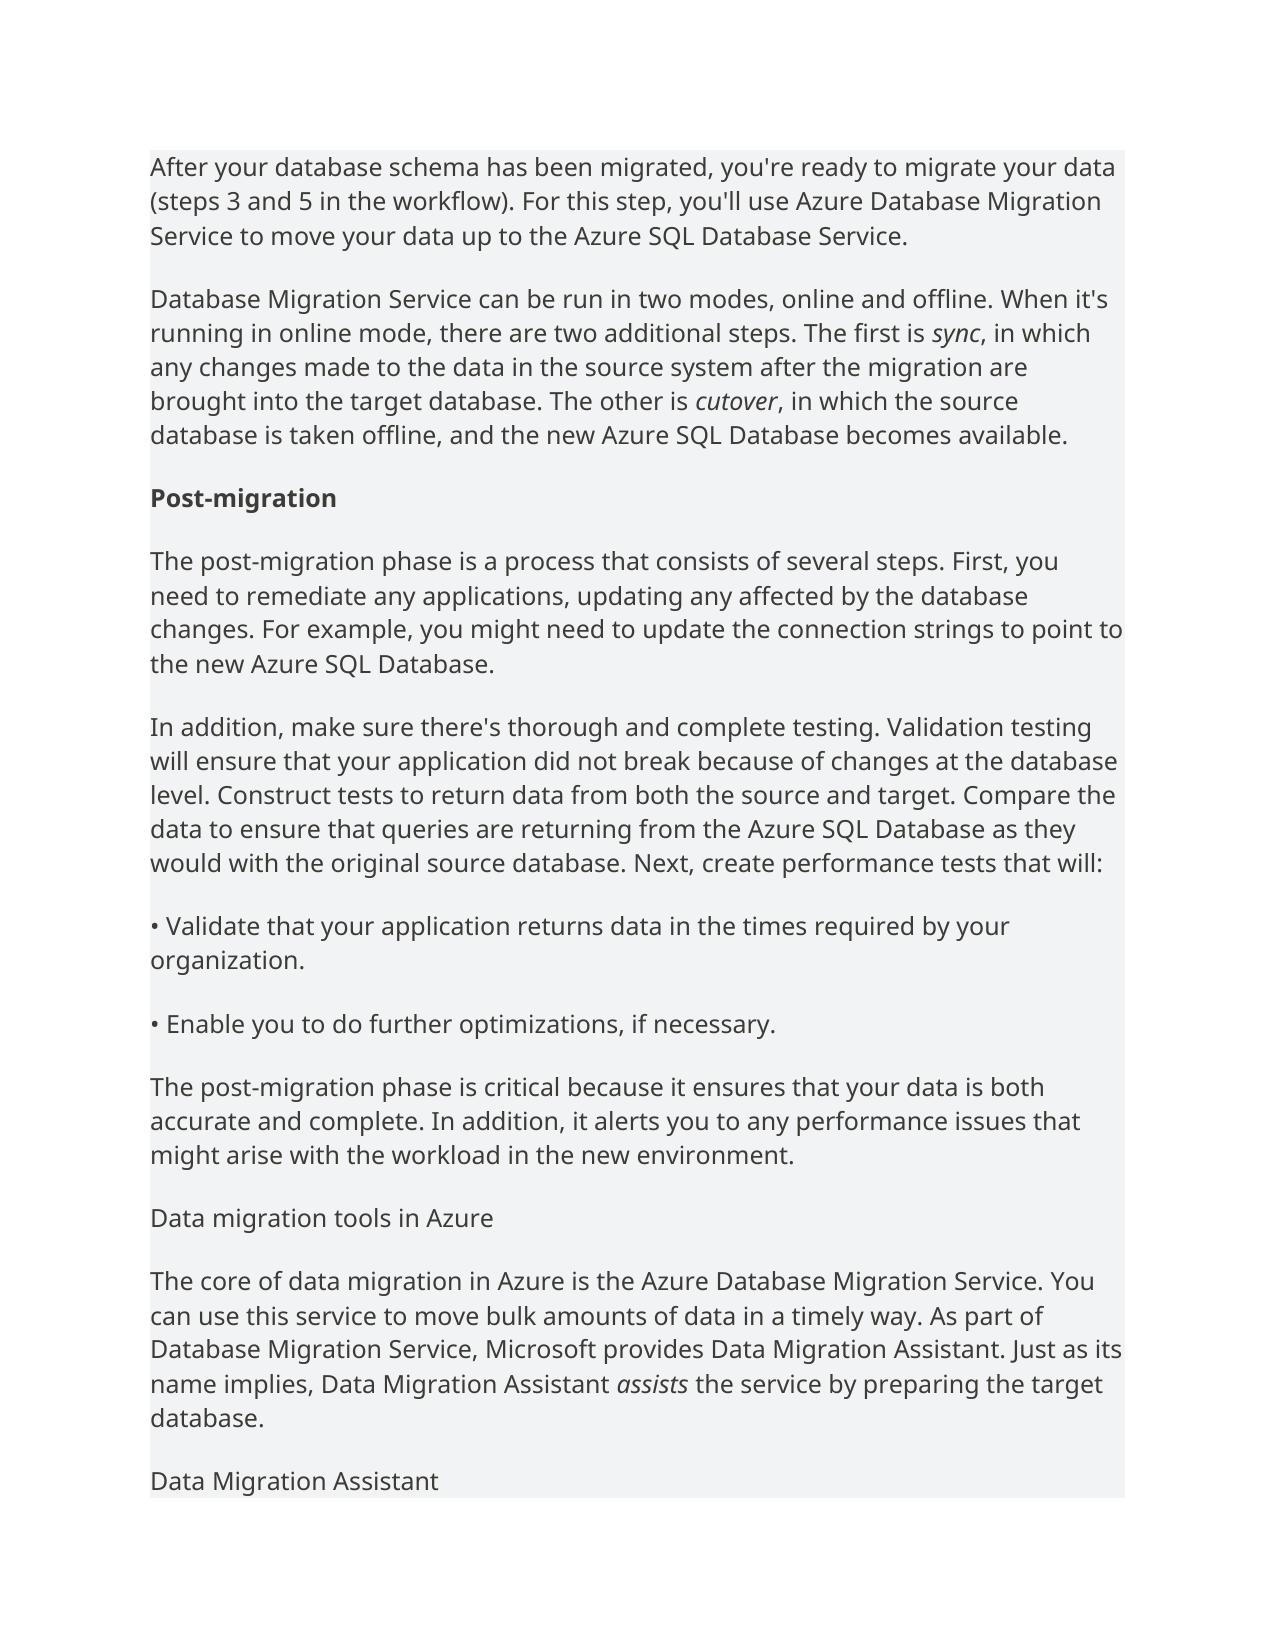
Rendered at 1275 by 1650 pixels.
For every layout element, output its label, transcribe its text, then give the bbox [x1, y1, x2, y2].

text After your database schema has been migrated, you're ready to migrate your data (steps 3 and 5 in the workflow). For this step, you'll use Azure Database Migration Service to move your data up to the Azure SQL Database Service. [150, 150, 1125, 252]
text Post-migration [150, 481, 1125, 515]
text The post-migration phase is a process that consists of several steps. First, you need to remediate any applications, updating any affected by the database changes. For example, you might need to update the connection strings to point to the new Azure SQL Database. [150, 544, 1125, 680]
text Database Migration Service can be run in two modes, online and offline. When it's running in online mode, there are two additional steps. The first is sync, in which any changes made to the data in the source system after the migration are brought into the target database. The other is cutover, in which the source database is taken offline, and the new Azure SQL Database becomes available. [150, 281, 1125, 452]
text In addition, make sure there's thorough and complete testing. Validation testing will ensure that your application did not break because of changes at the database level. Construct tests to return data from both the source and target. Compare the data to ensure that queries are returning from the Azure SQL Database as they would with the original source database. Next, create performance tests that will: [150, 709, 1125, 880]
text • Validate that your application returns data in the times required by your organization. [150, 909, 1125, 977]
text The core of data migration in Azure is the Azure Database Migration Service. You can use this service to move bulk amounts of data in a timely way. As part of Database Migration Service, Microsoft provides Data Migration Assistant. Just as its name implies, Data Migration Assistant assists the service by preparing the target database. [150, 1264, 1125, 1434]
text Data Migration Assistant [150, 1463, 1125, 1498]
text The post-migration phase is critical because it ensures that your data is both accurate and complete. In addition, it alerts you to any performance issues that might arise with the workload in the new environment. [150, 1069, 1125, 1172]
text • Enable you to do further optimizations, if necessary. [150, 1006, 1125, 1040]
text Data migration tools in Azure [150, 1201, 1125, 1235]
